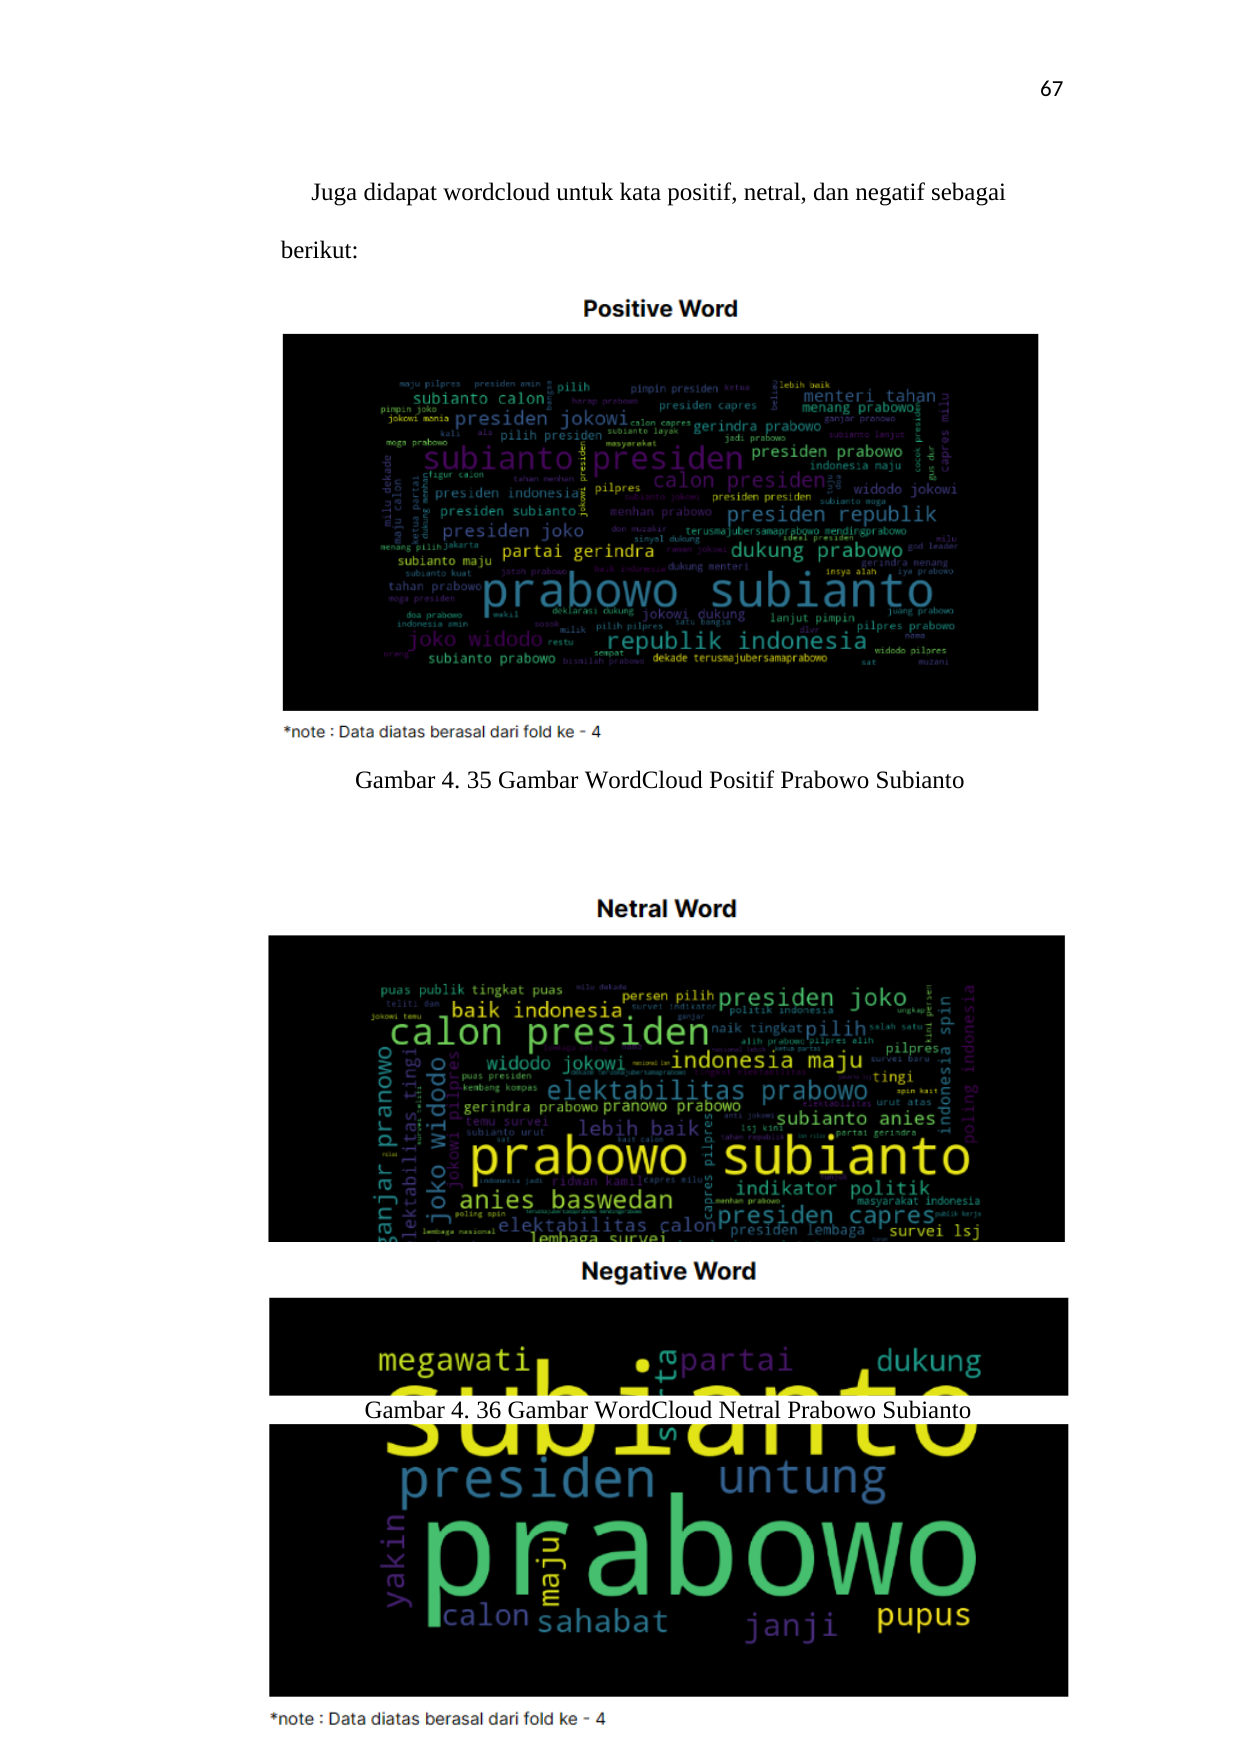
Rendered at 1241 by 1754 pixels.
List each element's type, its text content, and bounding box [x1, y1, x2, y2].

text Juga didapat wordcloud untuk kata positif, netral, dan negatif sebagai berikut: [281, 177, 1063, 263]
picture [254, 876, 1083, 1754]
picture [268, 280, 1051, 765]
